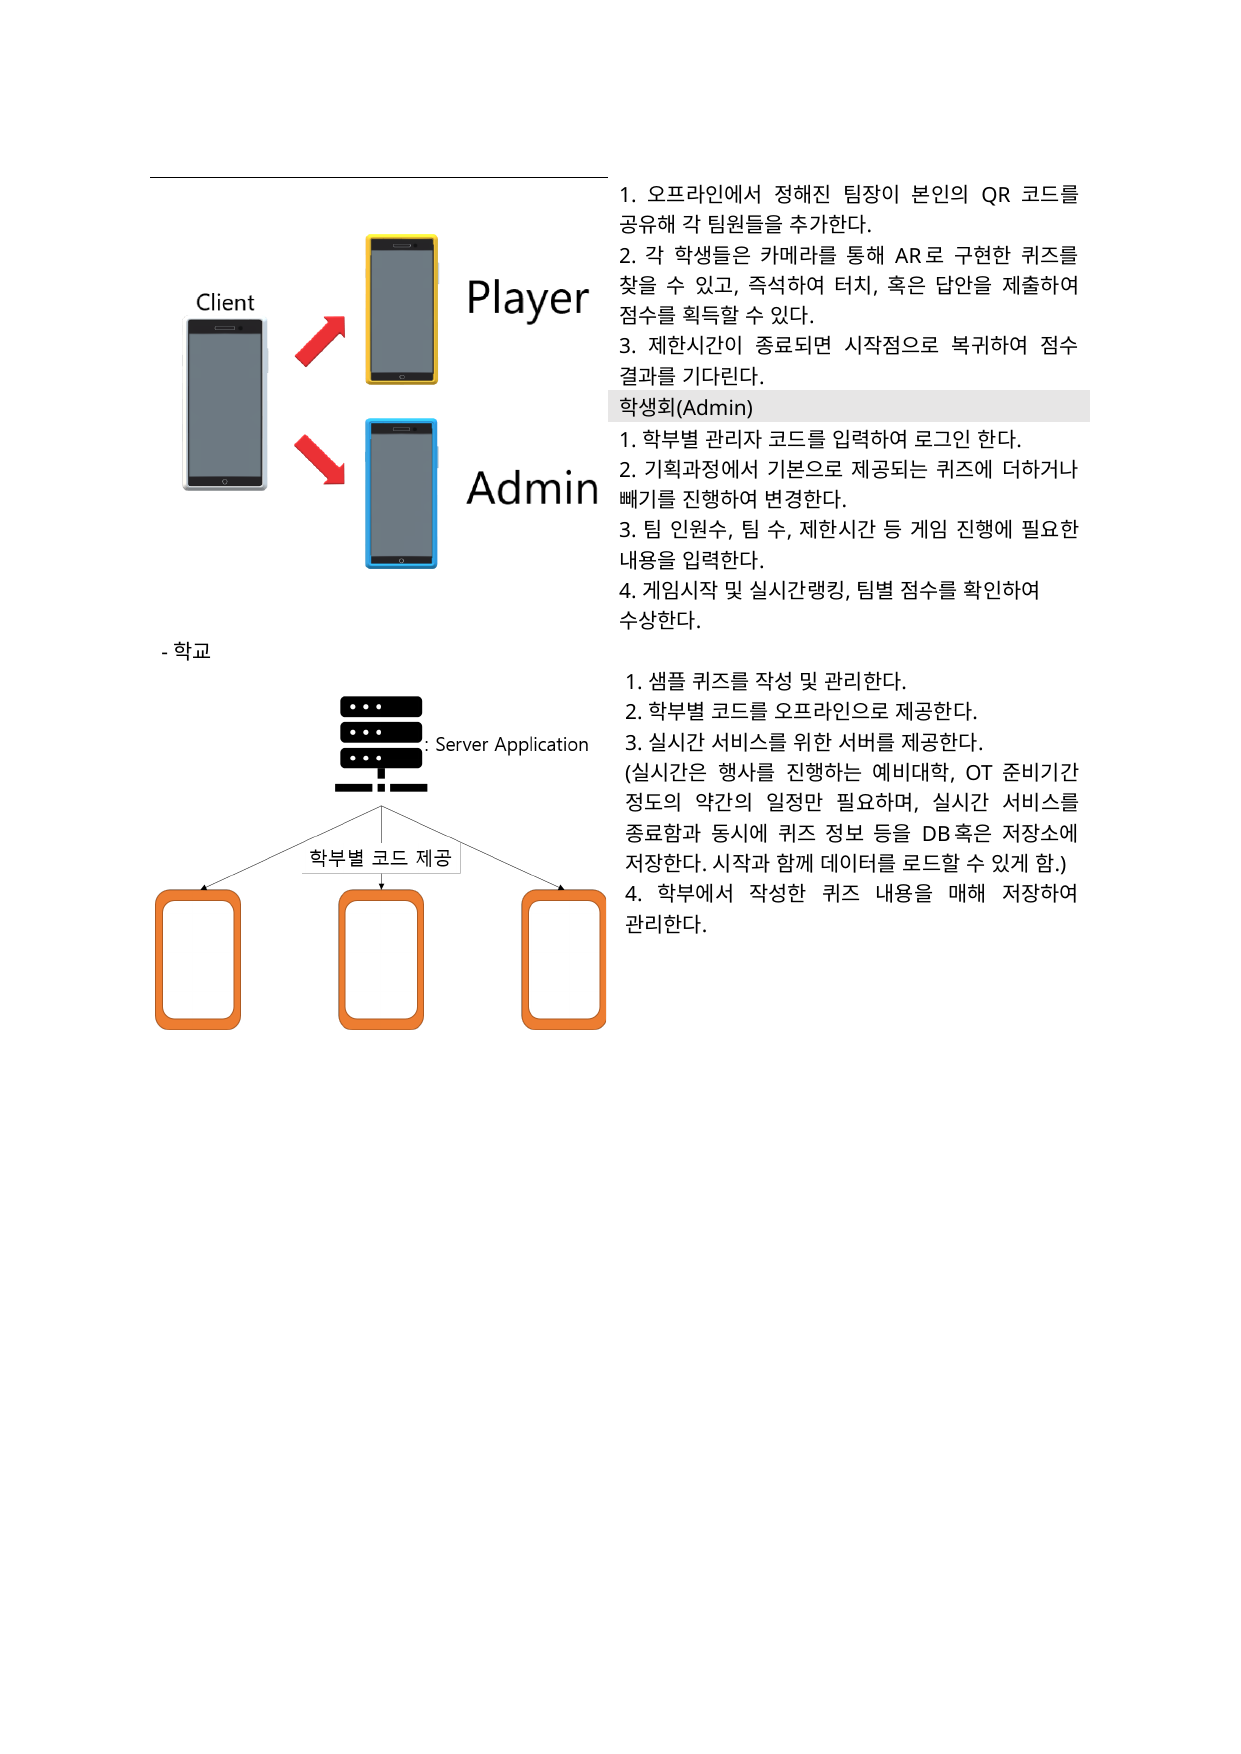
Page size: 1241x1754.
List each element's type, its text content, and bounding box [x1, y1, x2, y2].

table_cell 1. 학부별 관리자 코드를 입력하여 로그인 한다. 2. 기획과정에서 기본으로 제공되는 퀴즈에 더하거나 빼기를 진행하여 변경한다. 3. 팀 인원수, 팀 수, 제한시간 등 게임 진행에 필요한 내용을 입력한다. 4. 게임시작 및 실시간랭킹, 팀별 점수를 확인하여 수상한다. [608, 422, 1090, 635]
table_cell 1. 오프라인에서 정해진 팀장이 본인의 QR 코드를 공유해 각 팀원들을 추가한다. 2. 각 학생들은 카메라를 통해 AR로 구현한 퀴즈를 찾을 수 있고, 즉석하여 터치, 혹은 답안을 제출하여 점수를 획득할 수 있다. 3. 제한시간이 종료되면 시작점으로 복귀하여 점수 결과를 기다린다. [608, 177, 1090, 390]
table_cell - 학교 1. 샘플 퀴즈를 작성 및 관리한다. 2. 학부별 코드를 오프라인으로 제공한다. 3. 실시간 서비스를 위한 서버를 제공한다. (실시간은 행사를 진행하는 예비대학, OT 준비기간 정도의 약간의 일정만 필요하며, 실시간 서비스를 종료함과 동시에 퀴즈 정보 등을 DB혹은 저장소에 저장한다. 시작과 함께 데이터를 로드할 수 있게 함.) 4. 학부에서 작성한 퀴즈 내용을 매해 저장하여 관리한다. [150, 635, 1090, 1029]
picture [161, 217, 605, 597]
table_cell [150, 178, 608, 635]
table_cell 학생회(Admin) [608, 390, 1090, 422]
picture [155, 682, 607, 1030]
